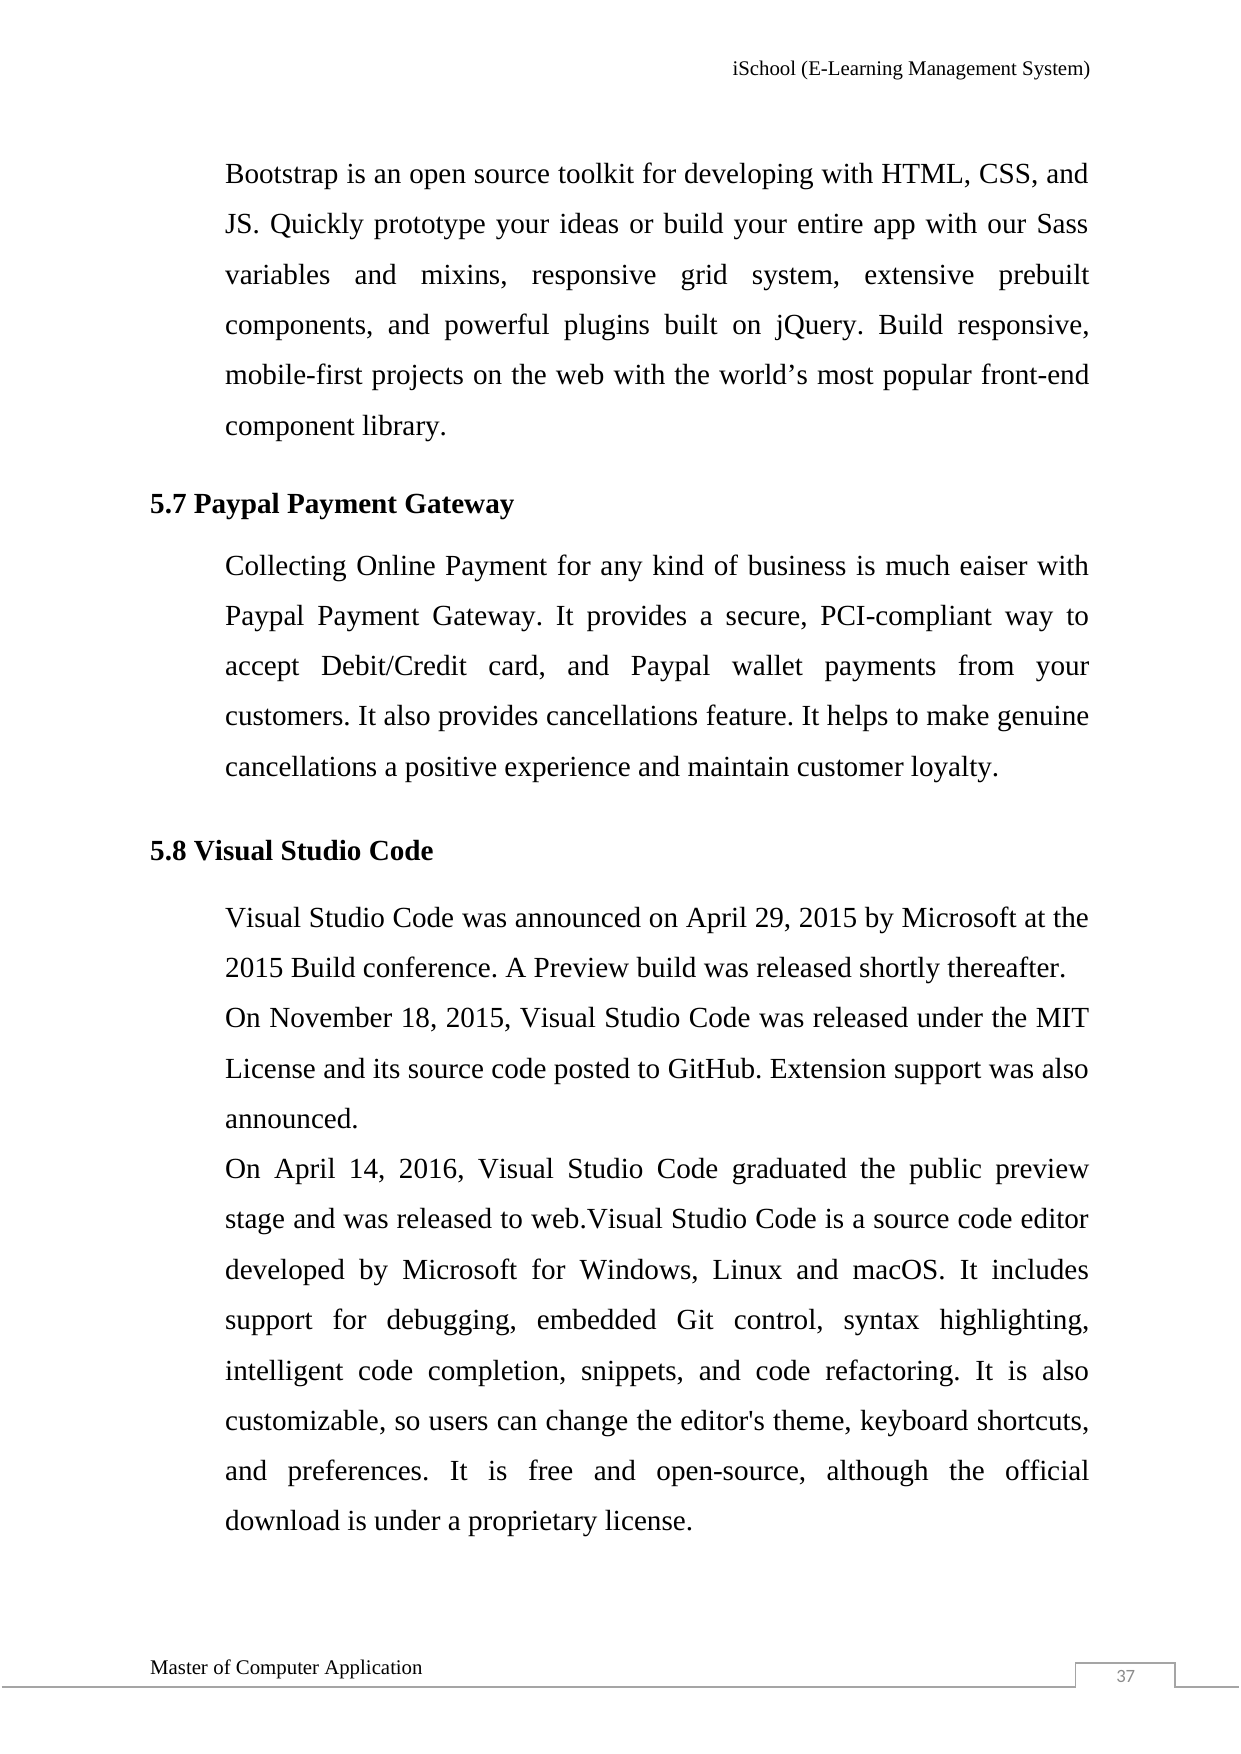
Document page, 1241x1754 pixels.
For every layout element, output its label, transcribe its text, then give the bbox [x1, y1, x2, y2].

text Bootstrap is an open source toolkit for developing with HTML, CSS, and JS. Quickly prototype your ideas or build your entire app with our Sass variables and mixins, responsive grid system, extensive prebuilt components, and powerful plugins built on jQuery. Build responsive, mobile-first projects on the web with the world’s most popular front-end component library. [225, 156, 1090, 441]
text Collecting Online Payment for any kind of business is much eaiser with Paypal Payment Gateway. It provides a secure, PCI-compliant way to accept Debit/Credit card, and Paypal wallet payments from your customers. It also provides cancellations feature. It helps to make genuine cancellations a positive experience and maintain customer loyalty. [225, 548, 1090, 782]
text 5.8 Visual Studio Code [150, 833, 1090, 866]
text On April 14, 2016, Visual Studio Code graduated the public preview stage and was released to web.Visual Studio Code is a source code editor developed by Microsoft for Windows, Linux and macOS. It includes support for debugging, embedded Git control, syntax highlighting, intelligent code completion, snippets, and code refactoring. It is also customizable, so users can change the editor's theme, keyboard shortcuts, and preferences. It is free and open-source, although the official download is under a proprietary license. [225, 1151, 1090, 1537]
text 5.7 Paypal Payment Gateway [150, 486, 1090, 519]
text On November 18, 2015, Visual Studio Code was released under the MIT License and its source code posted to GitHub. Extension support was also announced. [225, 1000, 1090, 1134]
text Visual Studio Code was announced on April 29, 2015 by Microsoft at the 2015 Build conference. A Preview build was released shortly thereafter. [225, 900, 1090, 984]
